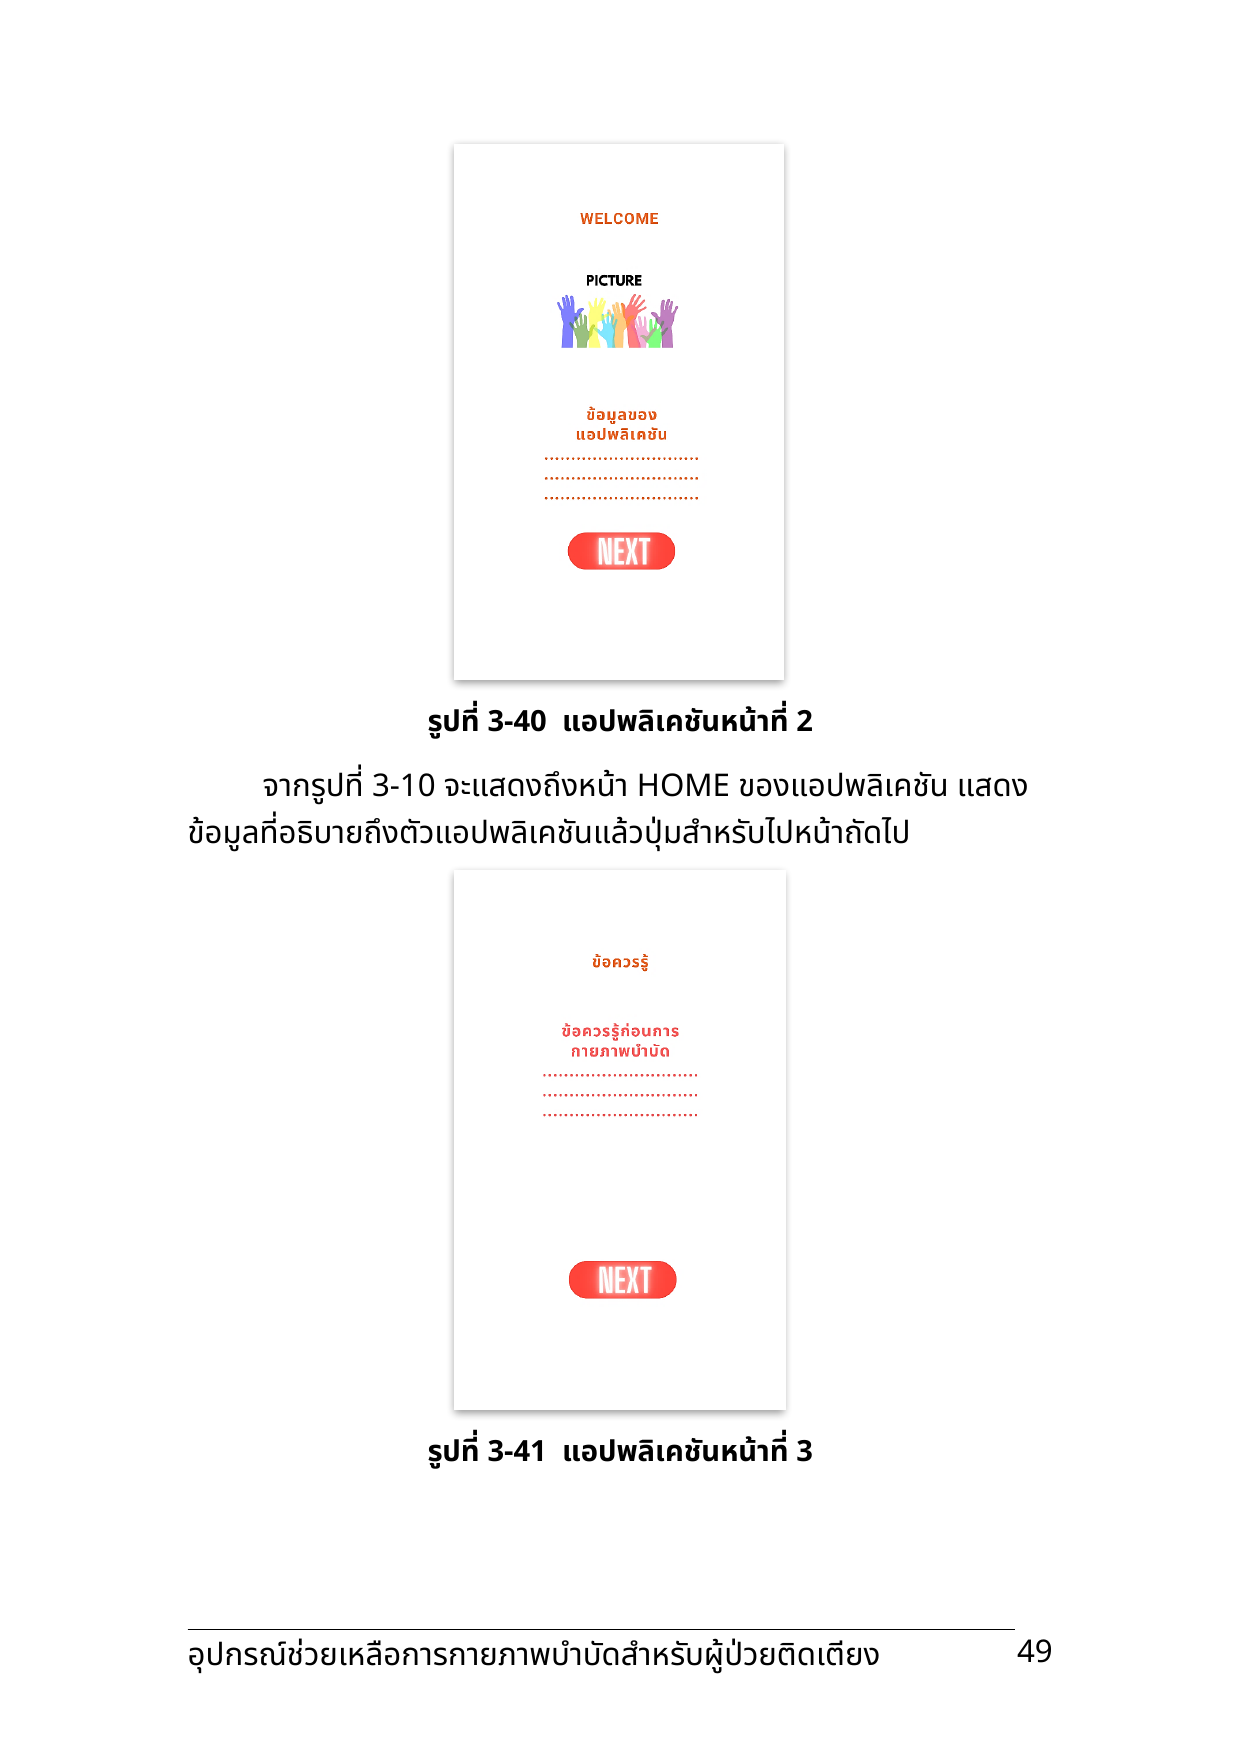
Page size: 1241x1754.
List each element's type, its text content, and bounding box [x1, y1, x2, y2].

picture [486, 902, 754, 1379]
picture [486, 175, 752, 649]
text จากรูปที่ 3-10 จะแสดงถึงหน้า HOME ของแอปพลิเคชัน แสดงข้อมูลที่อธิบายถึงตัวแอปพลิเคชันแล้วปุ่มสำหรับไปหน้าถัดไป [187, 763, 1053, 858]
